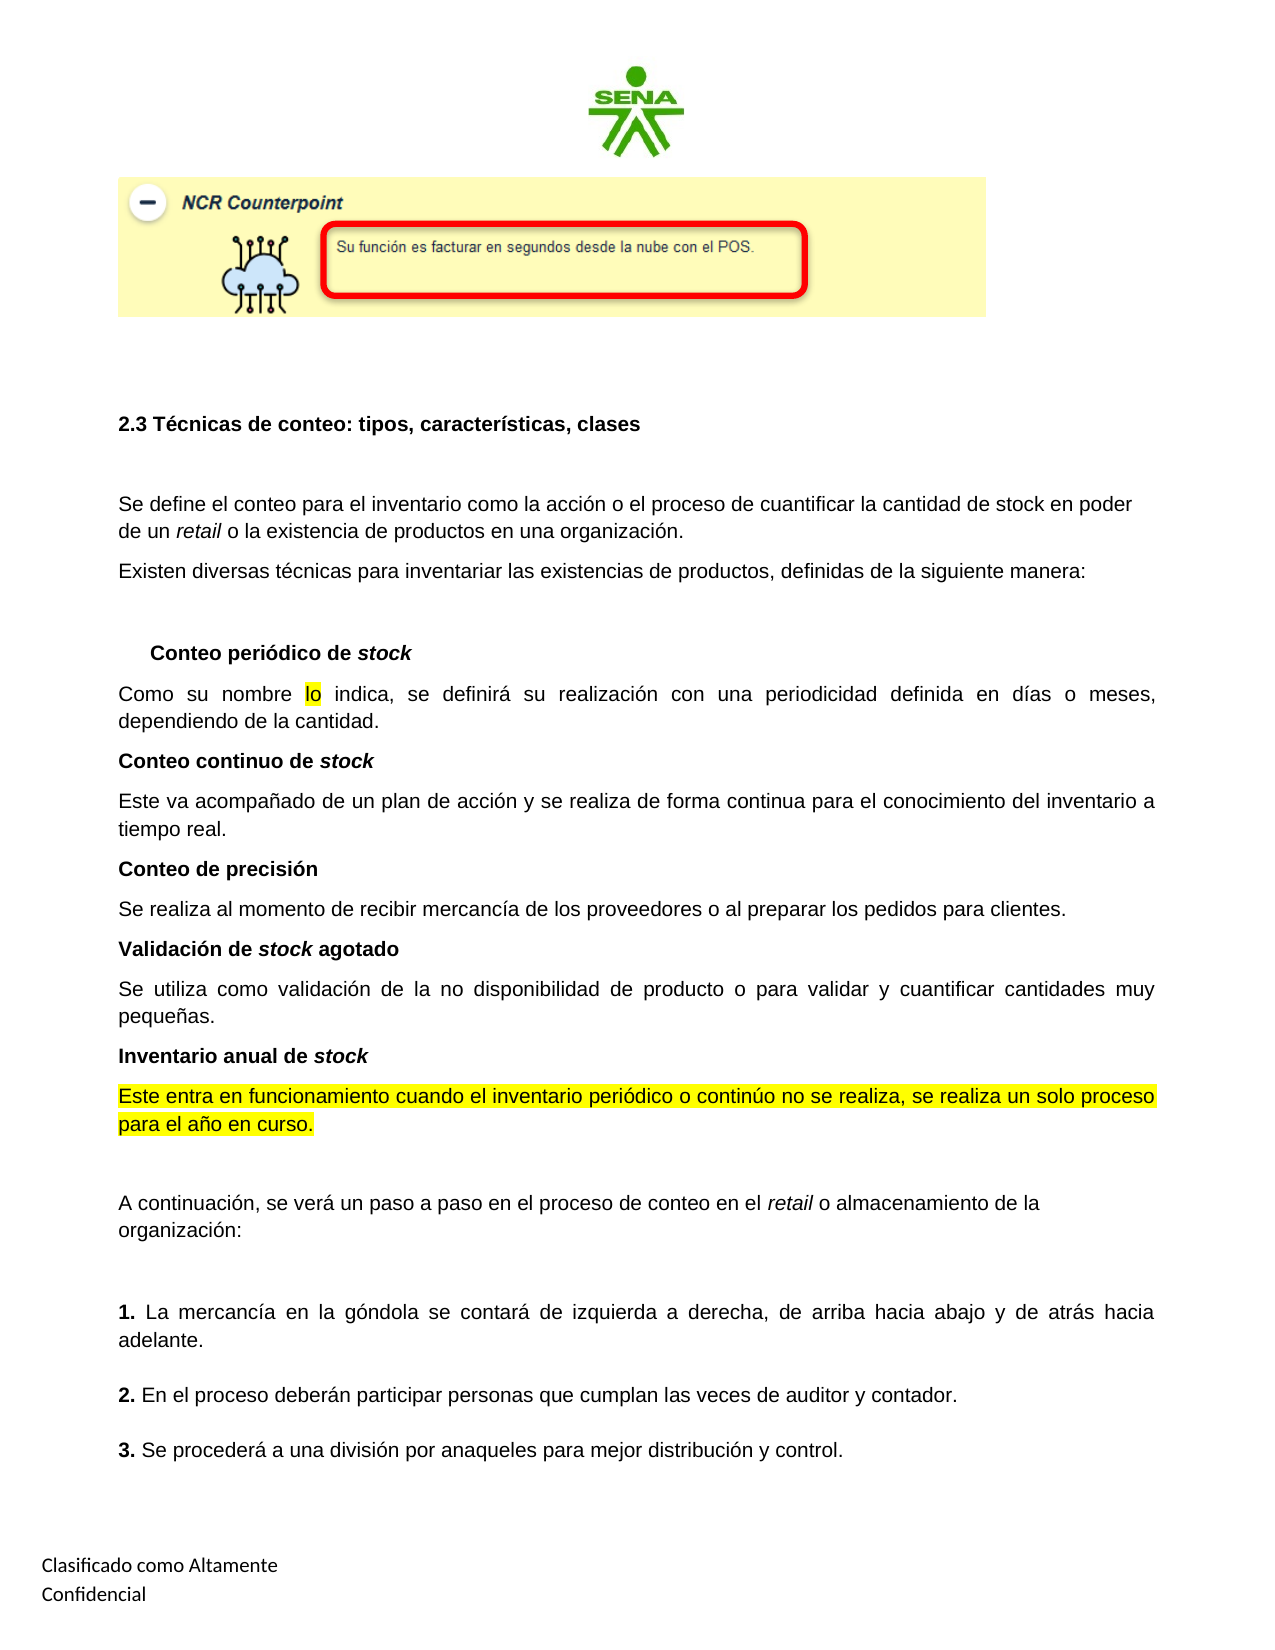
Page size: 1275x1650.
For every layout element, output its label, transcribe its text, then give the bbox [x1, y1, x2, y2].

text Se realiza al momento de recibir mercancía de los proveedores o al preparar los pedidos para clientes. [118, 897, 1157, 921]
text Conteo continuo de stock [118, 749, 1157, 773]
picture [587, 56, 685, 159]
text 2. En el proceso deberán participar personas que cumplan las veces de auditor y contador. [118, 1383, 1157, 1407]
text 1. La mercancía en la góndola se contará de izquierda a derecha, de arriba hacia abajo y de atrás hacia adelante. [118, 1298, 1157, 1352]
text Se define el conteo para el inventario como la acción o el proceso de cuantificar la cantidad de stock en poder de un retail o la existencia de productos en una organización. [118, 491, 1157, 543]
text Conteo de precisión [118, 857, 1157, 881]
text 3. Se procederá a una división por anaqueles para mejor distribución y control. [118, 1438, 1157, 1462]
text Inventario anual de stock [118, 1044, 1157, 1068]
text Como su nombre lo indica, se definirá su realización con una periodicidad definida en días o meses, dependiendo de la cantidad. [118, 682, 1157, 733]
text Este entra en funcionamiento cuando el inventario periódico o continúo no se realiza, se realiza un solo proceso para el año en curso. [118, 1108, 1157, 1136]
text Existen diversas técnicas para inventariar las existencias de productos, definidas de la siguiente manera: [118, 559, 1157, 583]
picture [118, 177, 986, 317]
text Se utiliza como validación de la no disponibilidad de producto o para validar y cuantificar cantidades muy pequeñas. [118, 977, 1157, 1028]
text 2.3 Técnicas de conteo: tipos, características, clases [118, 411, 1157, 435]
text Este va acompañado de un plan de acción y se realiza de forma continua para el conocimiento del inventario a tiempo real. [118, 789, 1157, 841]
text Validación de stock agotado [118, 937, 1157, 961]
text Conteo periódico de stock [118, 639, 1157, 665]
text A continuación, se verá un paso a paso en el proceso de conteo en el retail o almacenamiento de la organización: [118, 1191, 1157, 1242]
